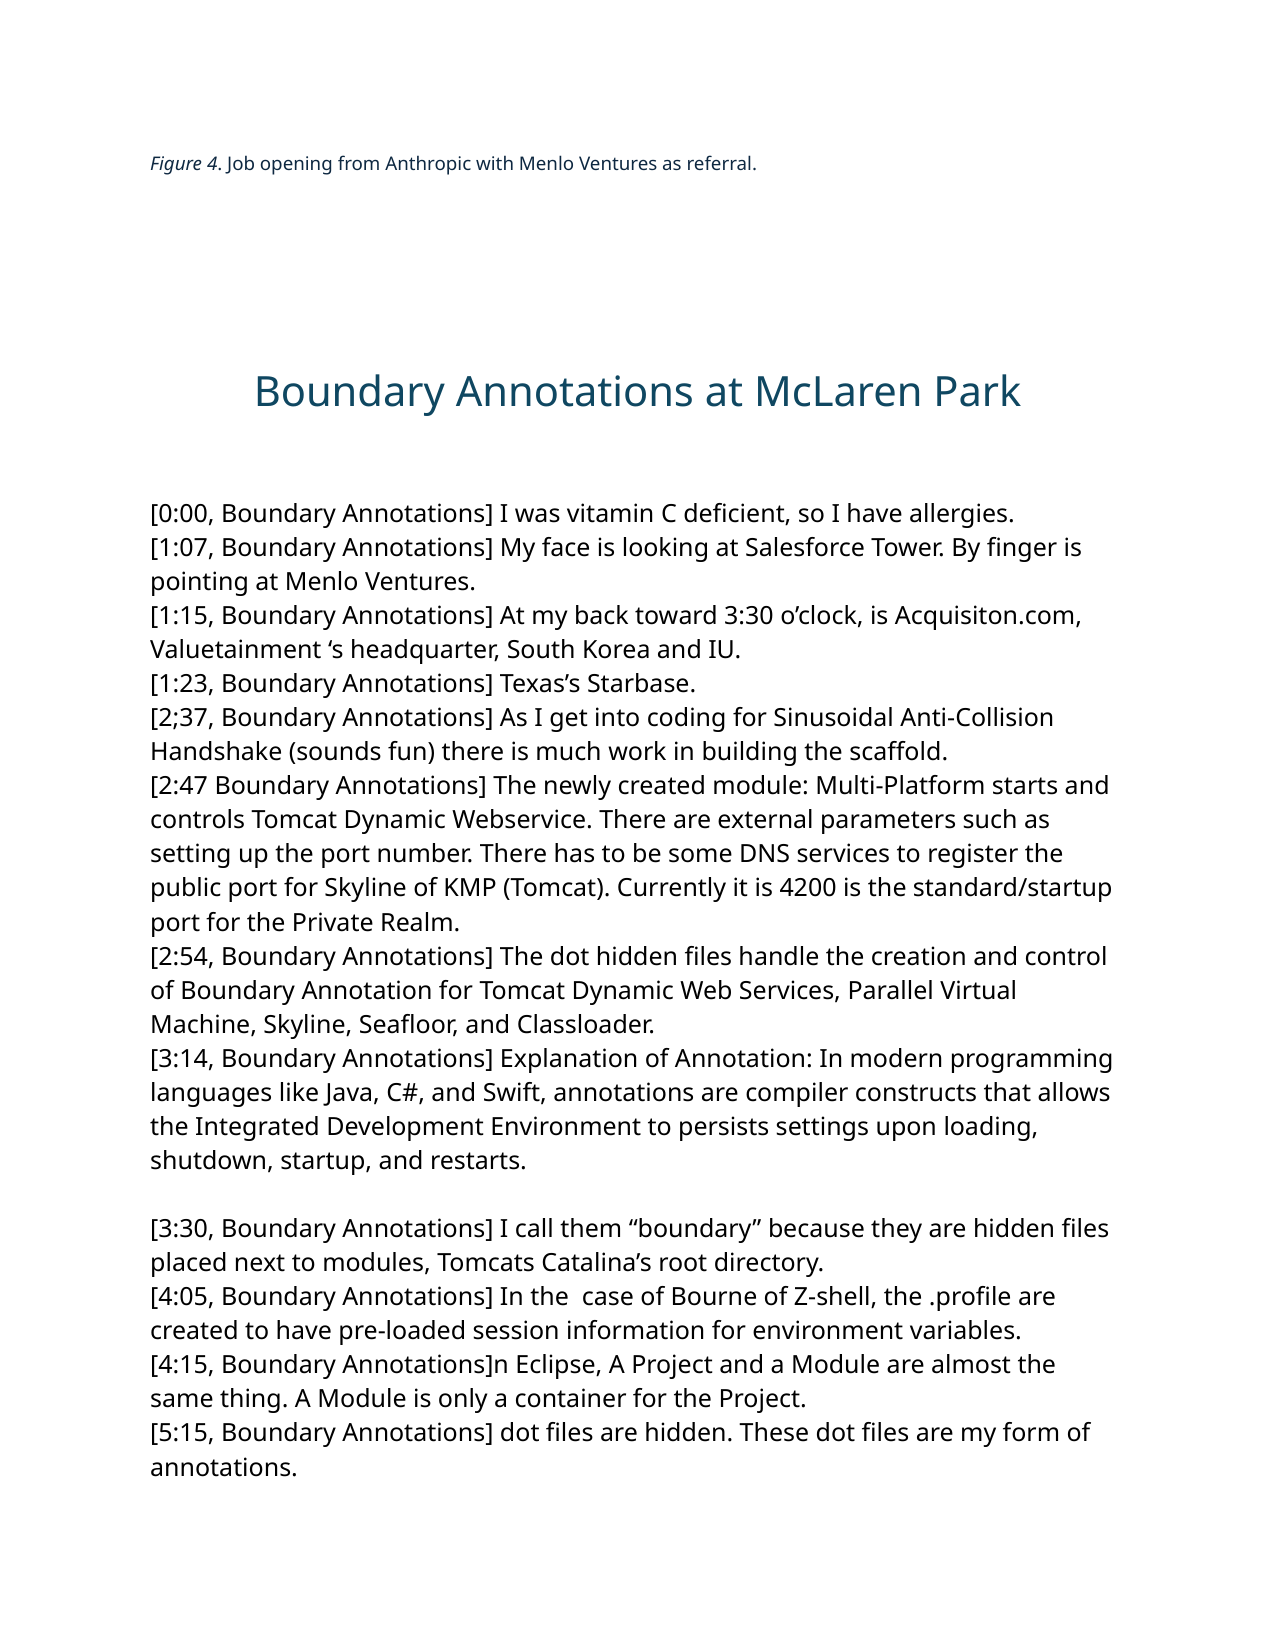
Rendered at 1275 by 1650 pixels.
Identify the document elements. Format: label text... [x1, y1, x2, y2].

subtitle Boundary Annotations at McLaren Park [150, 362, 1125, 419]
text [1:07, Boundary Annotations] My face is looking at Salesforce Tower. By finger is pointing at Menlo Ventures. [150, 529, 1125, 598]
text [0:00, Boundary Annotations] I was vitamin C deficient, so I have allergies. [150, 495, 1125, 529]
text [4:05, Boundary Annotations] In the case of Bourne of Z-shell, the .profile are created to have pre-loaded session information for environment variables. [150, 1279, 1125, 1347]
text [4:15, Boundary Annotations]n Eclipse, A Project and a Module are almost the same thing. A Module is only a container for the Project. [150, 1347, 1125, 1415]
text [3:30, Boundary Annotations] I call them “boundary” because they are hidden files placed next to modules, Tomcats Catalina’s root directory. [150, 1211, 1125, 1279]
text [2:54, Boundary Annotations] The dot hidden files handle the creation and control of Boundary Annotation for Tomcat Dynamic Web Services, Parallel Virtual Machine, Skyline, Seafloor, and Classloader. [150, 938, 1125, 1040]
text [1:23, Boundary Annotations] Texas’s Starbase. [150, 666, 1125, 700]
text [2:47 Boundary Annotations] The newly created module: Multi-Platform starts and controls Tomcat Dynamic Webservice. There are external parameters such as setting up the port number. There has to be some DNS services to register the public port for Skyline of KMP (Tomcat). Currently it is 4200 is the standard/startup port for the Private Realm. [150, 768, 1125, 938]
text [3:14, Boundary Annotations] Explanation of Annotation: In modern programming languages like Java, C#, and Swift, annotations are compiler constructs that allows the Integrated Development Environment to persists settings upon loading, shutdown, startup, and restarts. [150, 1040, 1125, 1177]
text [2;37, Boundary Annotations] As I get into coding for Sinusoidal Anti-Collision Handshake (sounds fun) there is much work in building the scaffold. [150, 700, 1125, 768]
text [1:15, Boundary Annotations] At my back toward 3:30 o’clock, is Acquisiton.com, Valuetainment ‘s headquarter, South Korea and IU. [150, 598, 1125, 666]
text [5:15, Boundary Annotations] dot files are hidden. These dot files are my form of annotations. [150, 1415, 1125, 1483]
